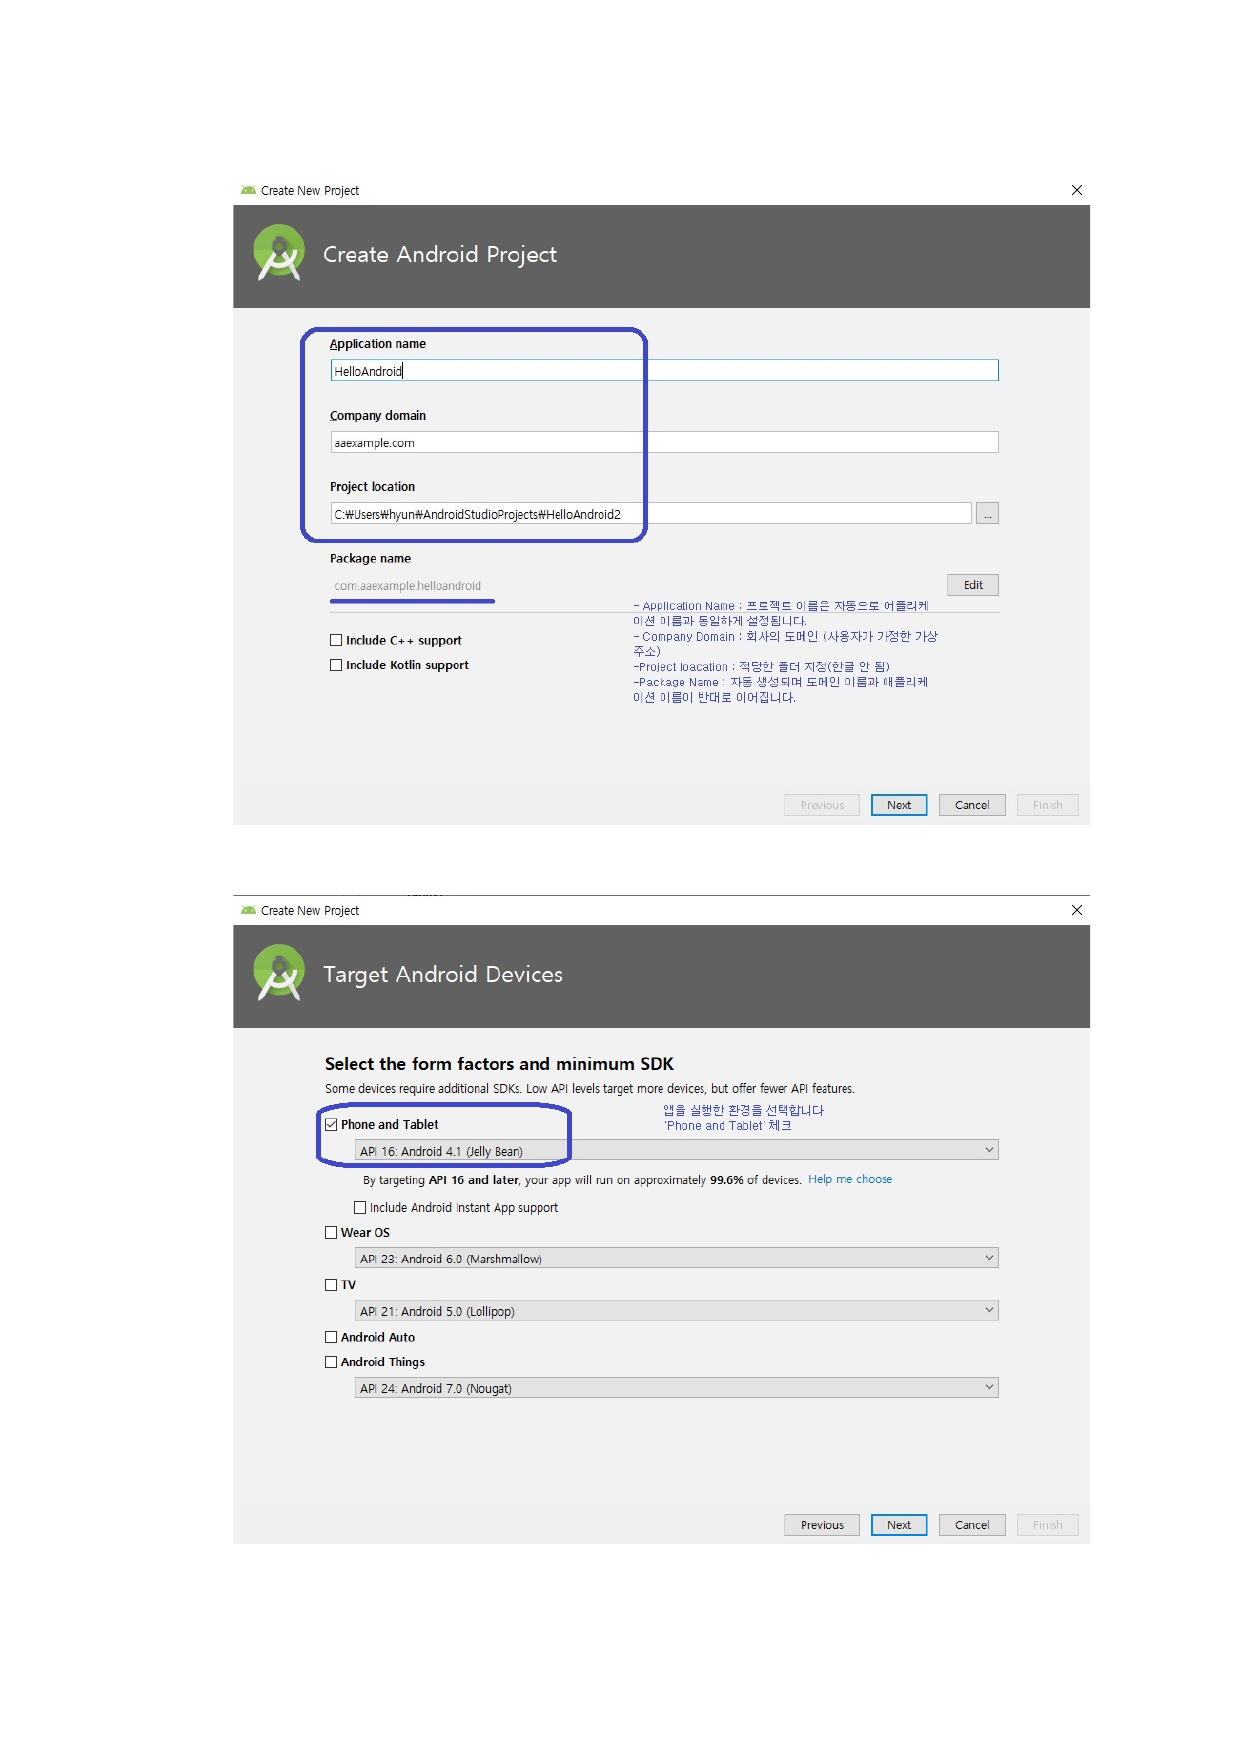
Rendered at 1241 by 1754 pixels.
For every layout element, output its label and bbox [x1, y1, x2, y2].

picture [233, 895, 1091, 1544]
picture [233, 177, 1091, 827]
